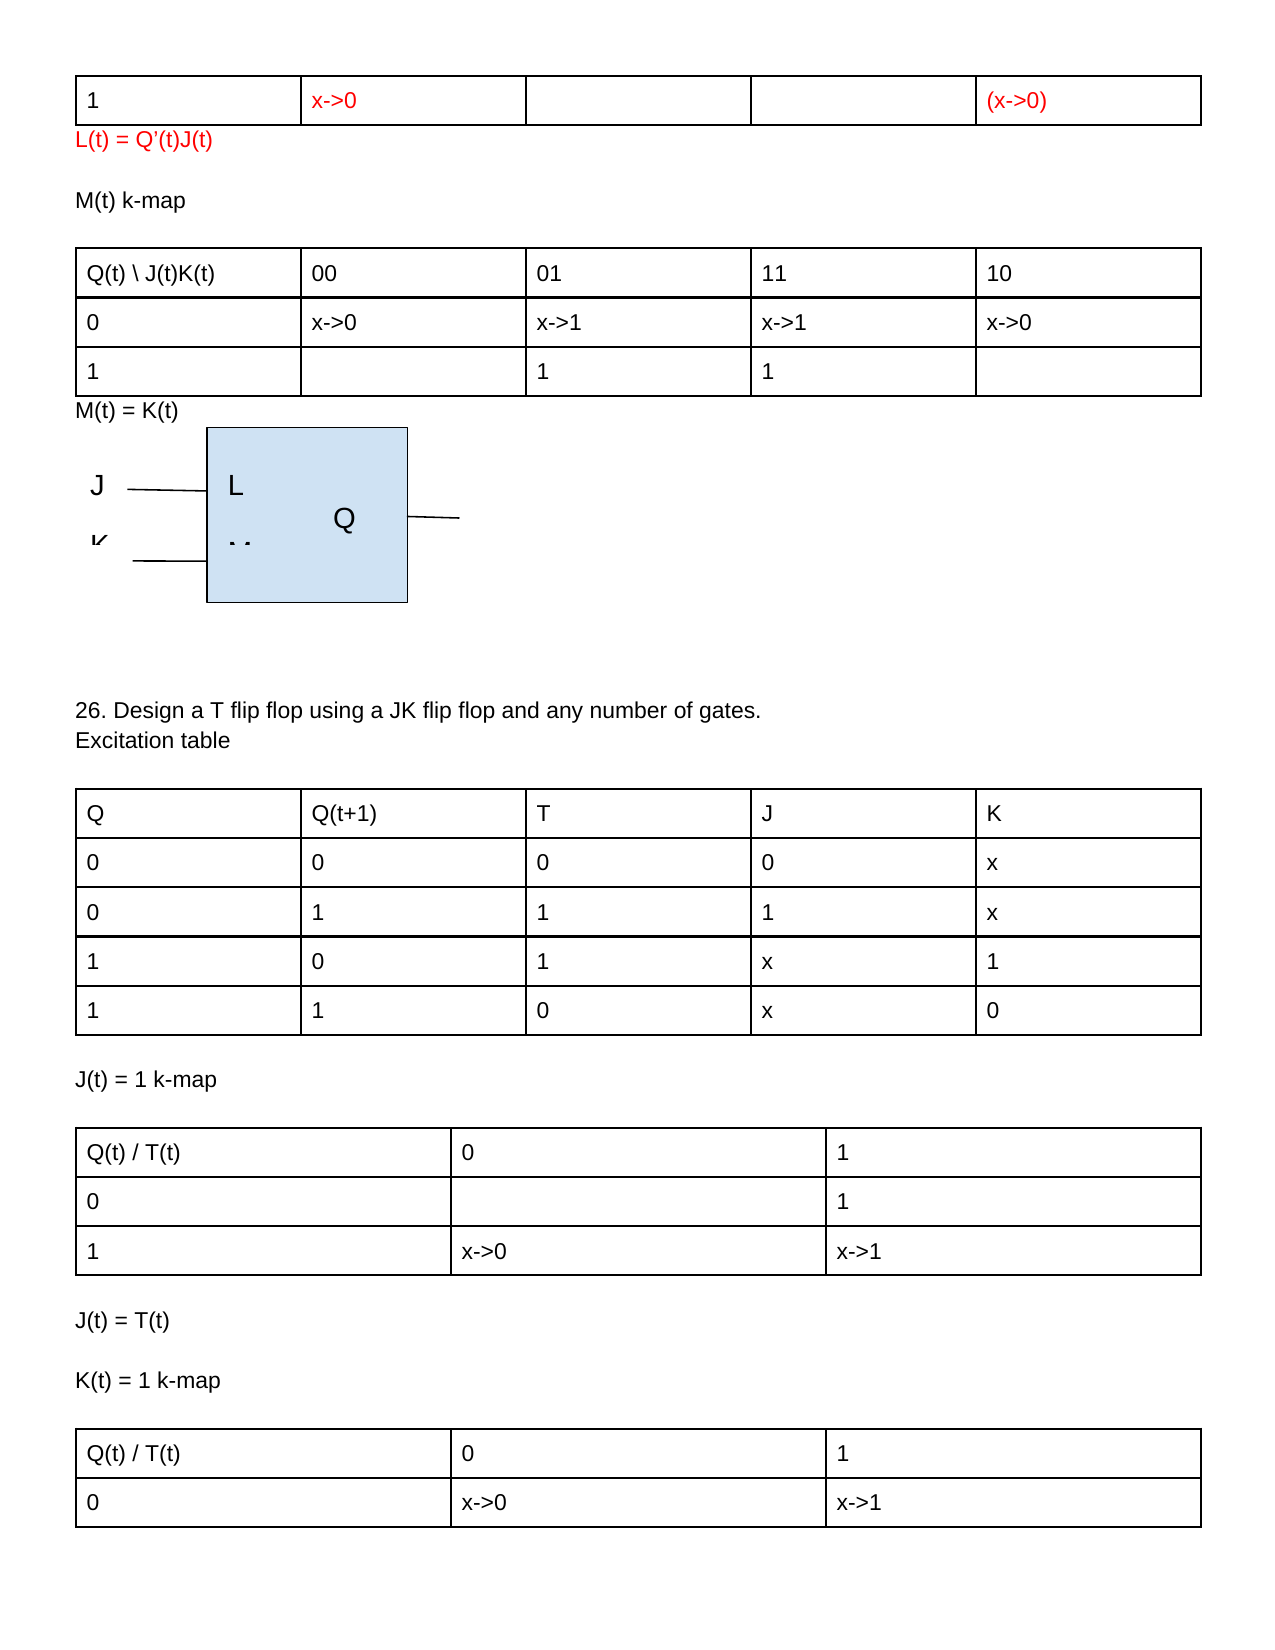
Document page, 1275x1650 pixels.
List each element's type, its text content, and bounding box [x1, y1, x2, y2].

table_header Q(t+1) [302, 790, 525, 837]
table_header 01 [527, 249, 750, 296]
table_cell 1 [527, 348, 750, 395]
table_cell 0 [77, 1479, 450, 1526]
text M(t) = K(t) [75, 397, 1200, 423]
text J(t) = T(t) [75, 1307, 1200, 1333]
table_cell 0 [77, 299, 300, 346]
table_cell [452, 1178, 825, 1225]
table_header 1 [827, 1430, 1200, 1477]
table_cell 1 [527, 938, 750, 984]
table_header 1 [827, 1129, 1200, 1176]
table_cell 0 [527, 987, 750, 1034]
table_cell 0 [302, 839, 525, 886]
table_cell 1 [752, 348, 975, 395]
table_header 0 [452, 1430, 825, 1477]
table_cell x->1 [827, 1227, 1200, 1274]
table_cell 1 [77, 1227, 450, 1274]
table_header 0 [452, 1129, 825, 1176]
table_header T [527, 790, 750, 837]
table_cell x [977, 888, 1200, 935]
table_cell 1 [977, 938, 1200, 984]
table_cell 0 [977, 987, 1200, 1034]
table_header 11 [752, 249, 975, 296]
table_cell x->0 [452, 1479, 825, 1526]
table_cell 0 [77, 839, 300, 886]
table_header Q [77, 790, 300, 837]
table_cell x->0 [302, 299, 525, 346]
table_cell 1 [77, 77, 300, 124]
table_cell x->1 [527, 299, 750, 346]
table_header Q(t) / T(t) [77, 1430, 450, 1477]
table_cell x->0 [302, 77, 525, 124]
table_cell [527, 77, 750, 124]
table_header 00 [302, 249, 525, 296]
table_cell 0 [752, 839, 975, 886]
table_cell 1 [752, 888, 975, 935]
table_cell [302, 348, 525, 395]
table_cell 1 [77, 938, 300, 984]
text M(t) k-map [75, 187, 1200, 213]
text 26. Design a T flip flop using a JK flip flop and any number of gates. [75, 697, 1200, 723]
table_header K [977, 790, 1200, 837]
table_cell [977, 348, 1200, 395]
table_cell 1 [527, 888, 750, 935]
table_cell (x->0) [977, 77, 1200, 124]
table_header 10 [977, 249, 1200, 296]
table_cell 0 [302, 938, 525, 984]
table_cell 1 [302, 888, 525, 935]
table_cell 1 [77, 987, 300, 1034]
table_cell x->0 [977, 299, 1200, 346]
text Excitation table [75, 727, 1200, 753]
table_cell 1 [302, 987, 525, 1034]
table_cell 1 [827, 1178, 1200, 1225]
table_cell x->1 [752, 299, 975, 346]
table_cell x [752, 987, 975, 1034]
table_header Q(t) / T(t) [77, 1129, 450, 1176]
table_cell [752, 77, 975, 124]
table_cell 0 [77, 888, 300, 935]
table_cell 0 [527, 839, 750, 886]
text J(t) = 1 k-map [75, 1066, 1200, 1092]
table_cell 0 [77, 1178, 450, 1225]
table_header Q(t) \ J(t)K(t) [77, 249, 300, 296]
table_cell x->1 [827, 1479, 1200, 1526]
text L(t) = Q’(t)J(t) [75, 126, 1200, 153]
table_cell x [977, 839, 1200, 886]
text K(t) = 1 k-map [75, 1367, 1200, 1393]
table_cell 1 [77, 348, 300, 395]
table_cell x->0 [452, 1227, 825, 1274]
table_cell x [752, 938, 975, 984]
table_header J [752, 790, 975, 837]
